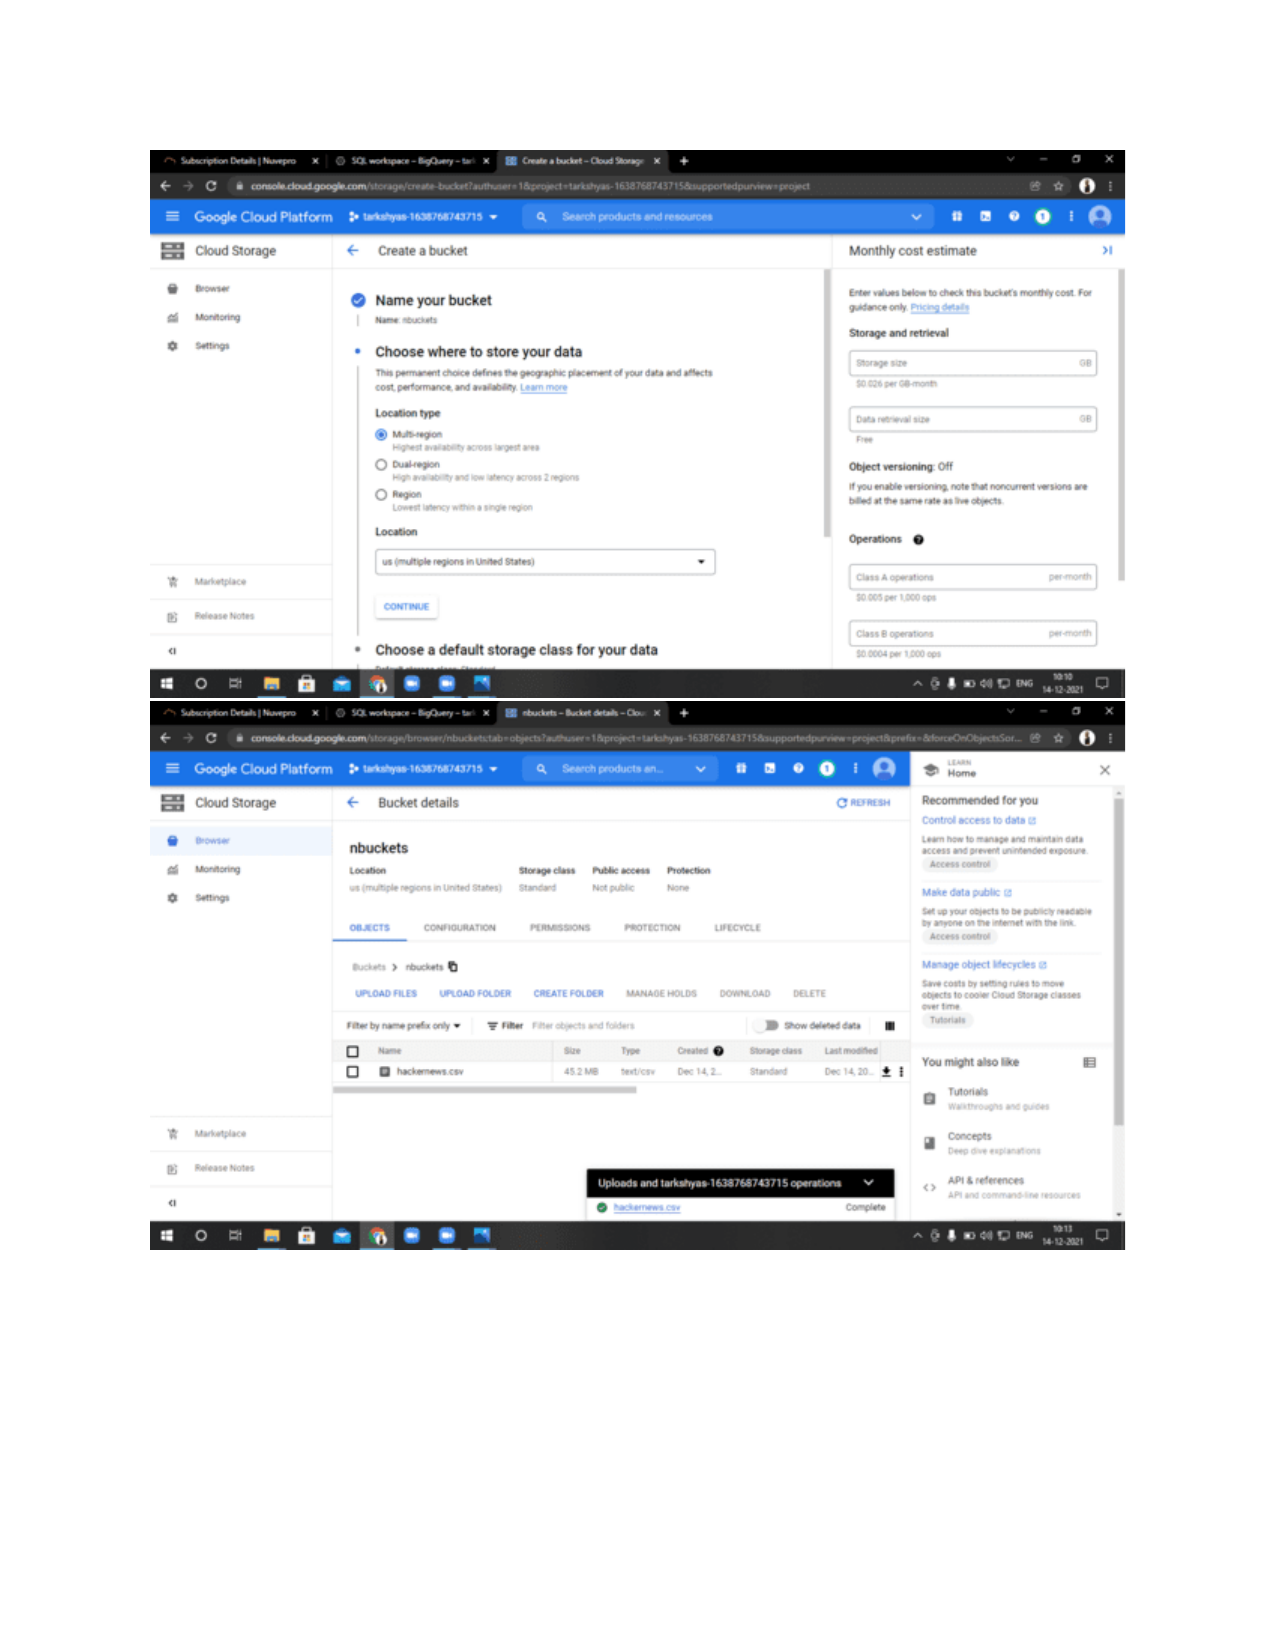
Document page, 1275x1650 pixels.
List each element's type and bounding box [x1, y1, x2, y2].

picture [150, 701, 1125, 1250]
picture [150, 150, 1125, 698]
